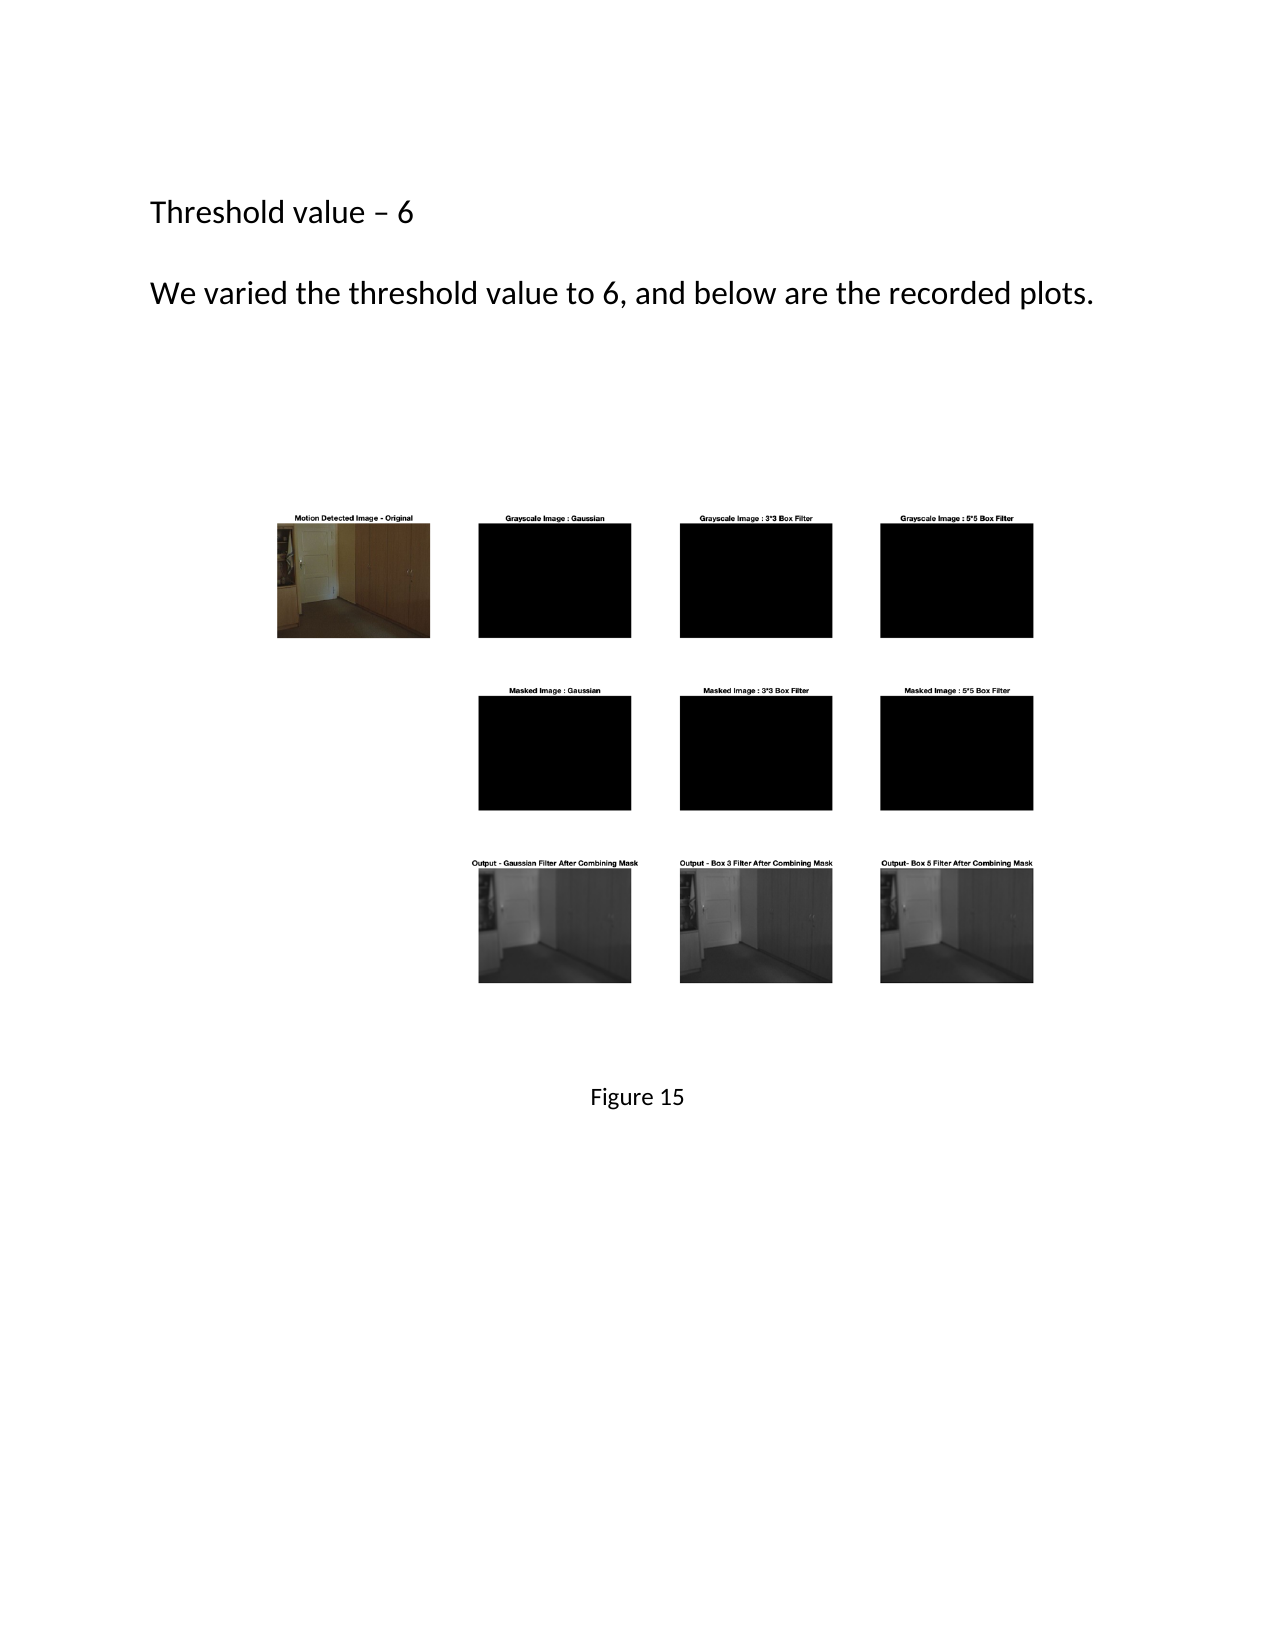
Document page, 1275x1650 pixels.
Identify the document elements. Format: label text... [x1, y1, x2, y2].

picture [150, 475, 1125, 1051]
text We varied the threshold value to 6, and below are the recorded plots. [150, 272, 1125, 313]
text Threshold value – 6 [150, 191, 1125, 231]
text Figure 15 [150, 1081, 1125, 1112]
